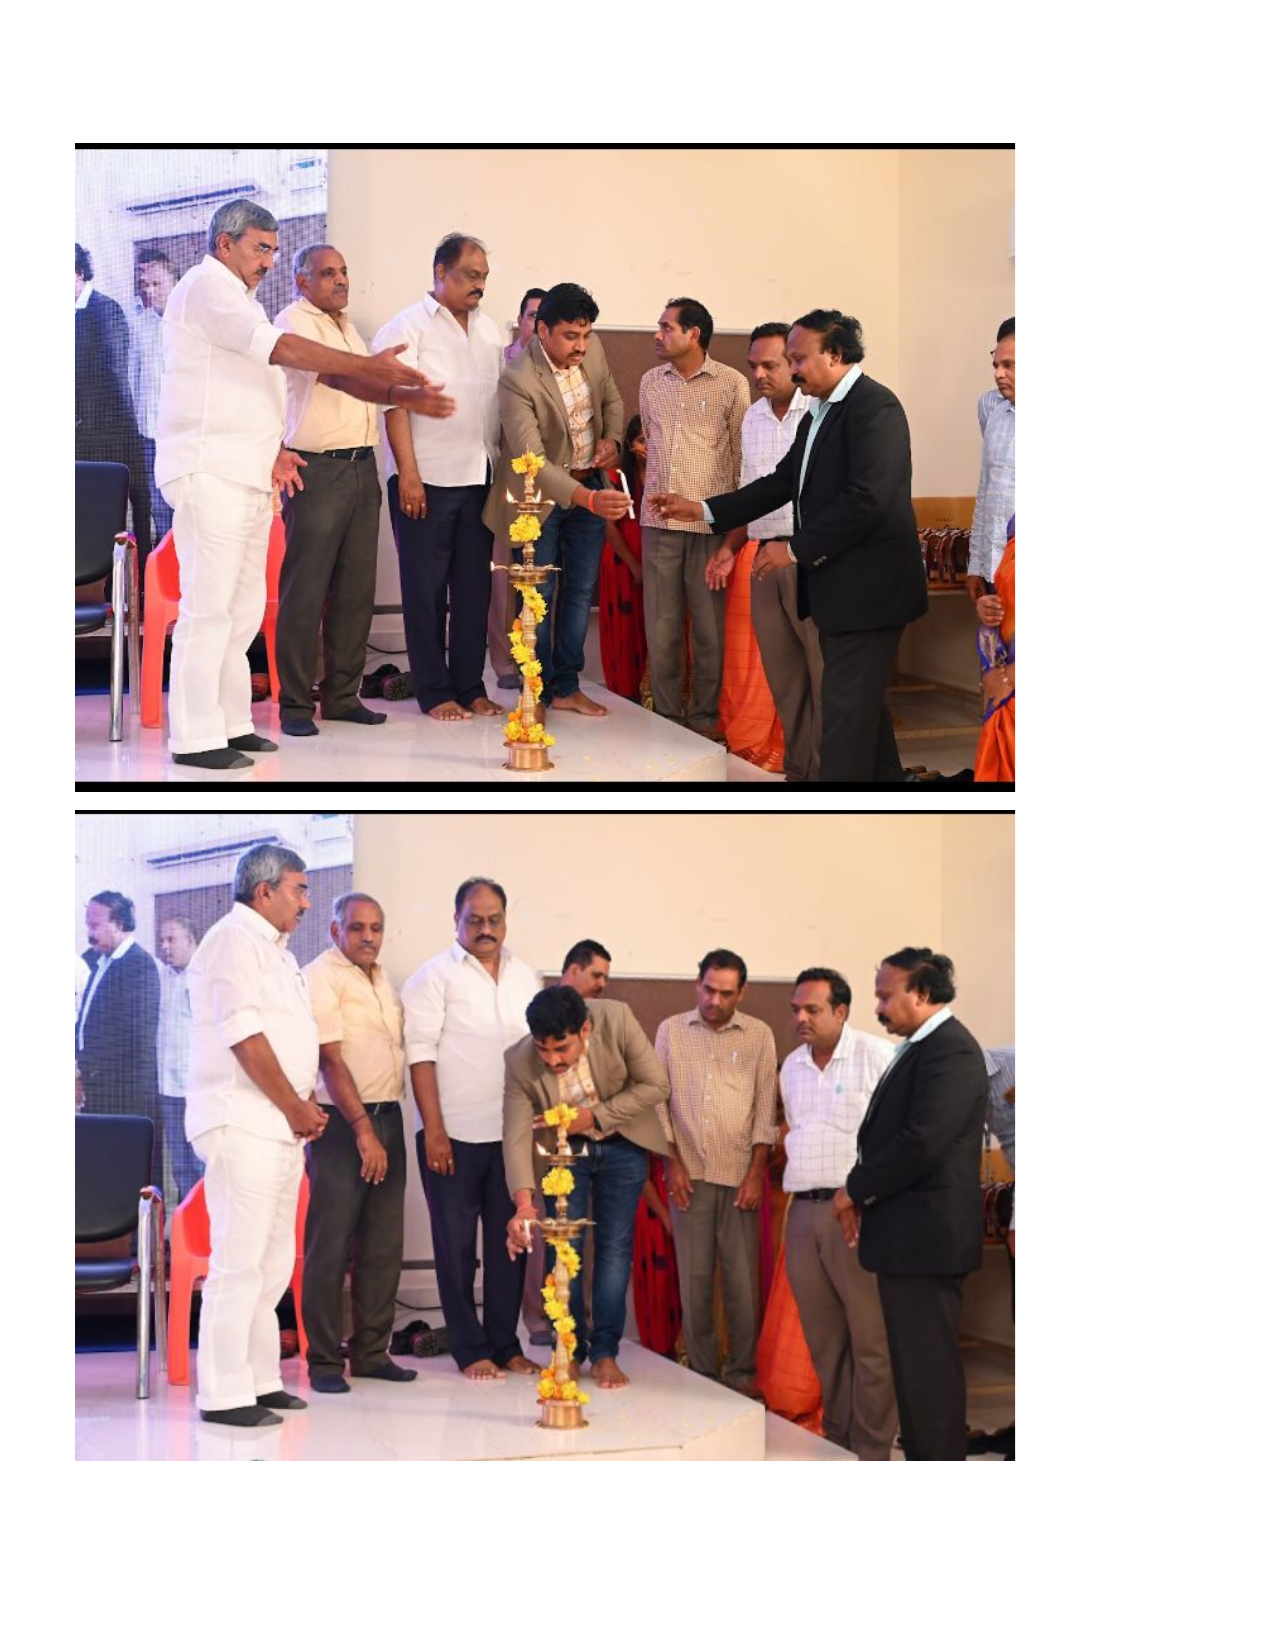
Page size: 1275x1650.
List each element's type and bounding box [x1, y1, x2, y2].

picture [75, 810, 1016, 1461]
picture [75, 143, 1016, 792]
